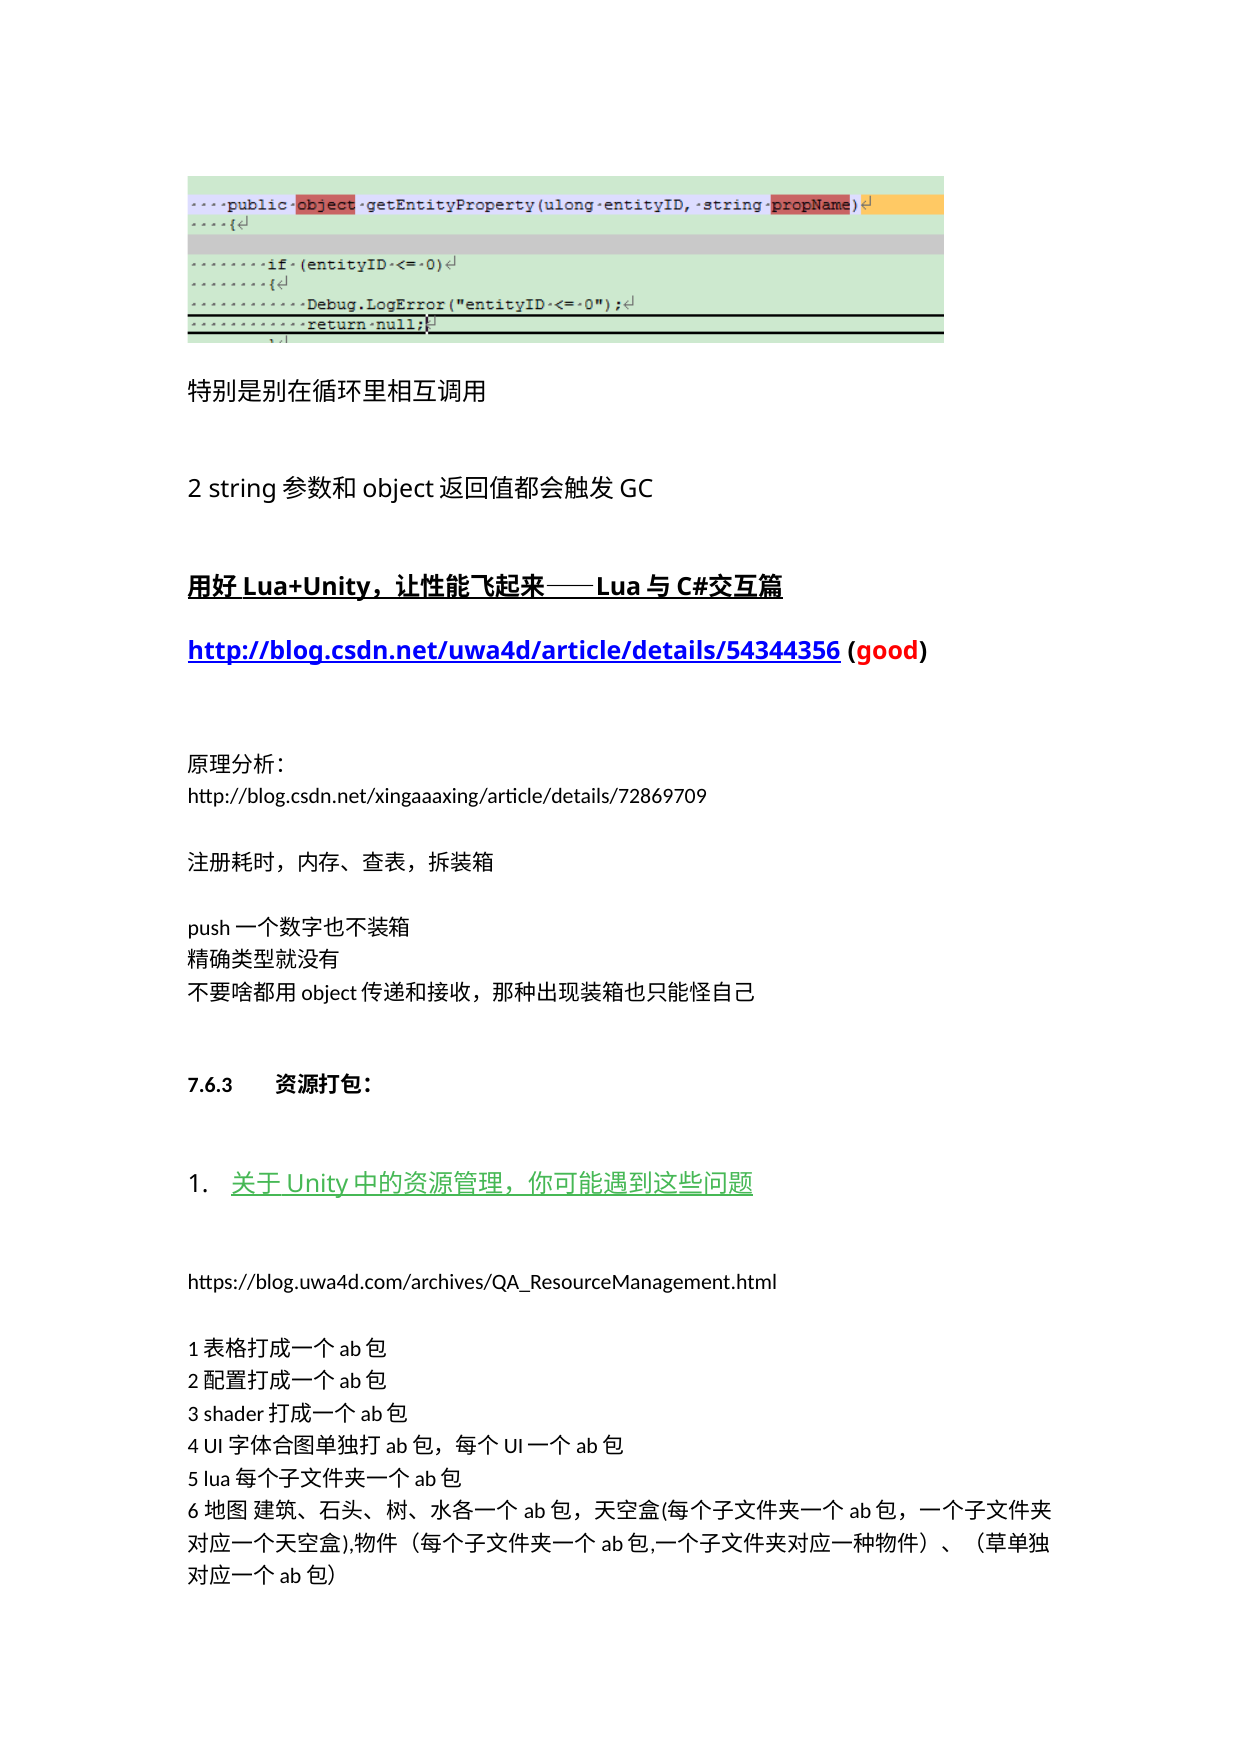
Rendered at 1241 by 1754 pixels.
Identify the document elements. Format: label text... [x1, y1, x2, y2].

text 5 lua每个子文件夹一个ab包 [187, 1460, 1053, 1493]
text 6 地图 建筑、石头、树、水各一个ab包，天空盒(每个子文件夹一个ab包，一个子文件夹对应一个天空盒),物件（每个子文件夹一个ab包,一个子文件夹对应一种物件）、（草单独对应一个ab包） [187, 1493, 1053, 1590]
list 不要啥都用object传递和接收，那种出现装箱也只能怪自己 [187, 974, 1053, 1007]
list 精确类型就没有 [187, 942, 1053, 974]
subtitle 关于Unity中的资源管理，你可能遇到这些问题 [187, 1149, 1053, 1214]
picture [187, 176, 944, 343]
text 4 UI 字体合图单独打ab包，每个UI一个ab包 [187, 1428, 1053, 1460]
list push 一个数字也不装箱 [187, 909, 1053, 942]
subtitle 资源打包： [187, 1067, 1053, 1099]
text 2 配置打成一个ab包 [187, 1363, 1053, 1395]
list 注册耗时，内存、查表，拆装箱 [187, 844, 1053, 877]
list 原理分析： [187, 747, 1053, 779]
text 3 shader打成一个ab包 [187, 1395, 1053, 1428]
list http://blog.csdn.net/xingaaaxing/article/details/72869709 [187, 779, 1053, 812]
text https://blog.uwa4d.com/archives/QA_ResourceManagement.html [187, 1265, 1053, 1298]
text 1 表格打成一个ab包 [187, 1330, 1053, 1363]
text 特别是别在循环里相互调用 [187, 357, 1053, 422]
text 2 string参数和object返回值都会触发GC [187, 454, 1053, 519]
text http://blog.csdn.net/uwa4d/article/details/54344356 (good) [187, 617, 1053, 682]
text 用好Lua+Unity，让性能飞起来——Lua与C#交互篇 [187, 552, 1053, 617]
